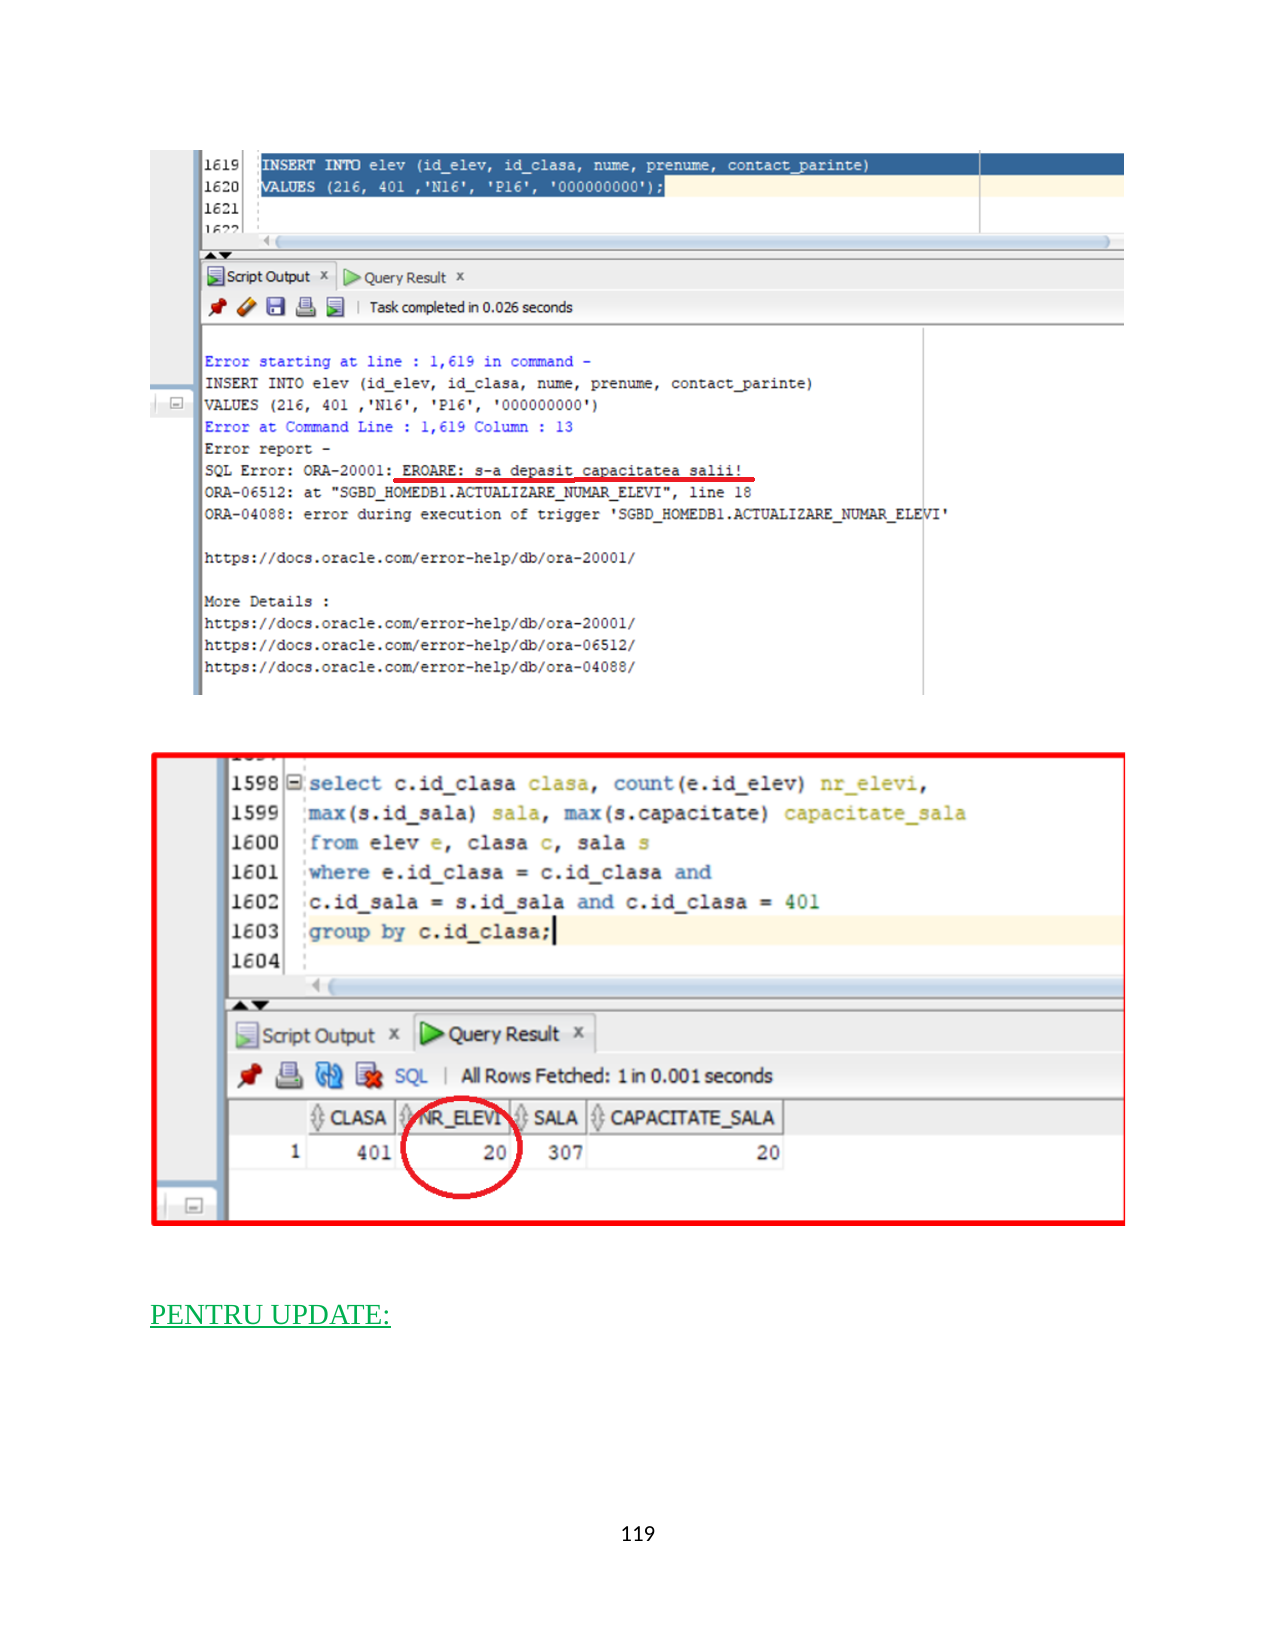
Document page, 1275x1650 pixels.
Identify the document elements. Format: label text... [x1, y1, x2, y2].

text PENTRU UPDATE: [150, 1297, 1125, 1330]
picture [150, 750, 1125, 1226]
picture [150, 150, 1125, 732]
